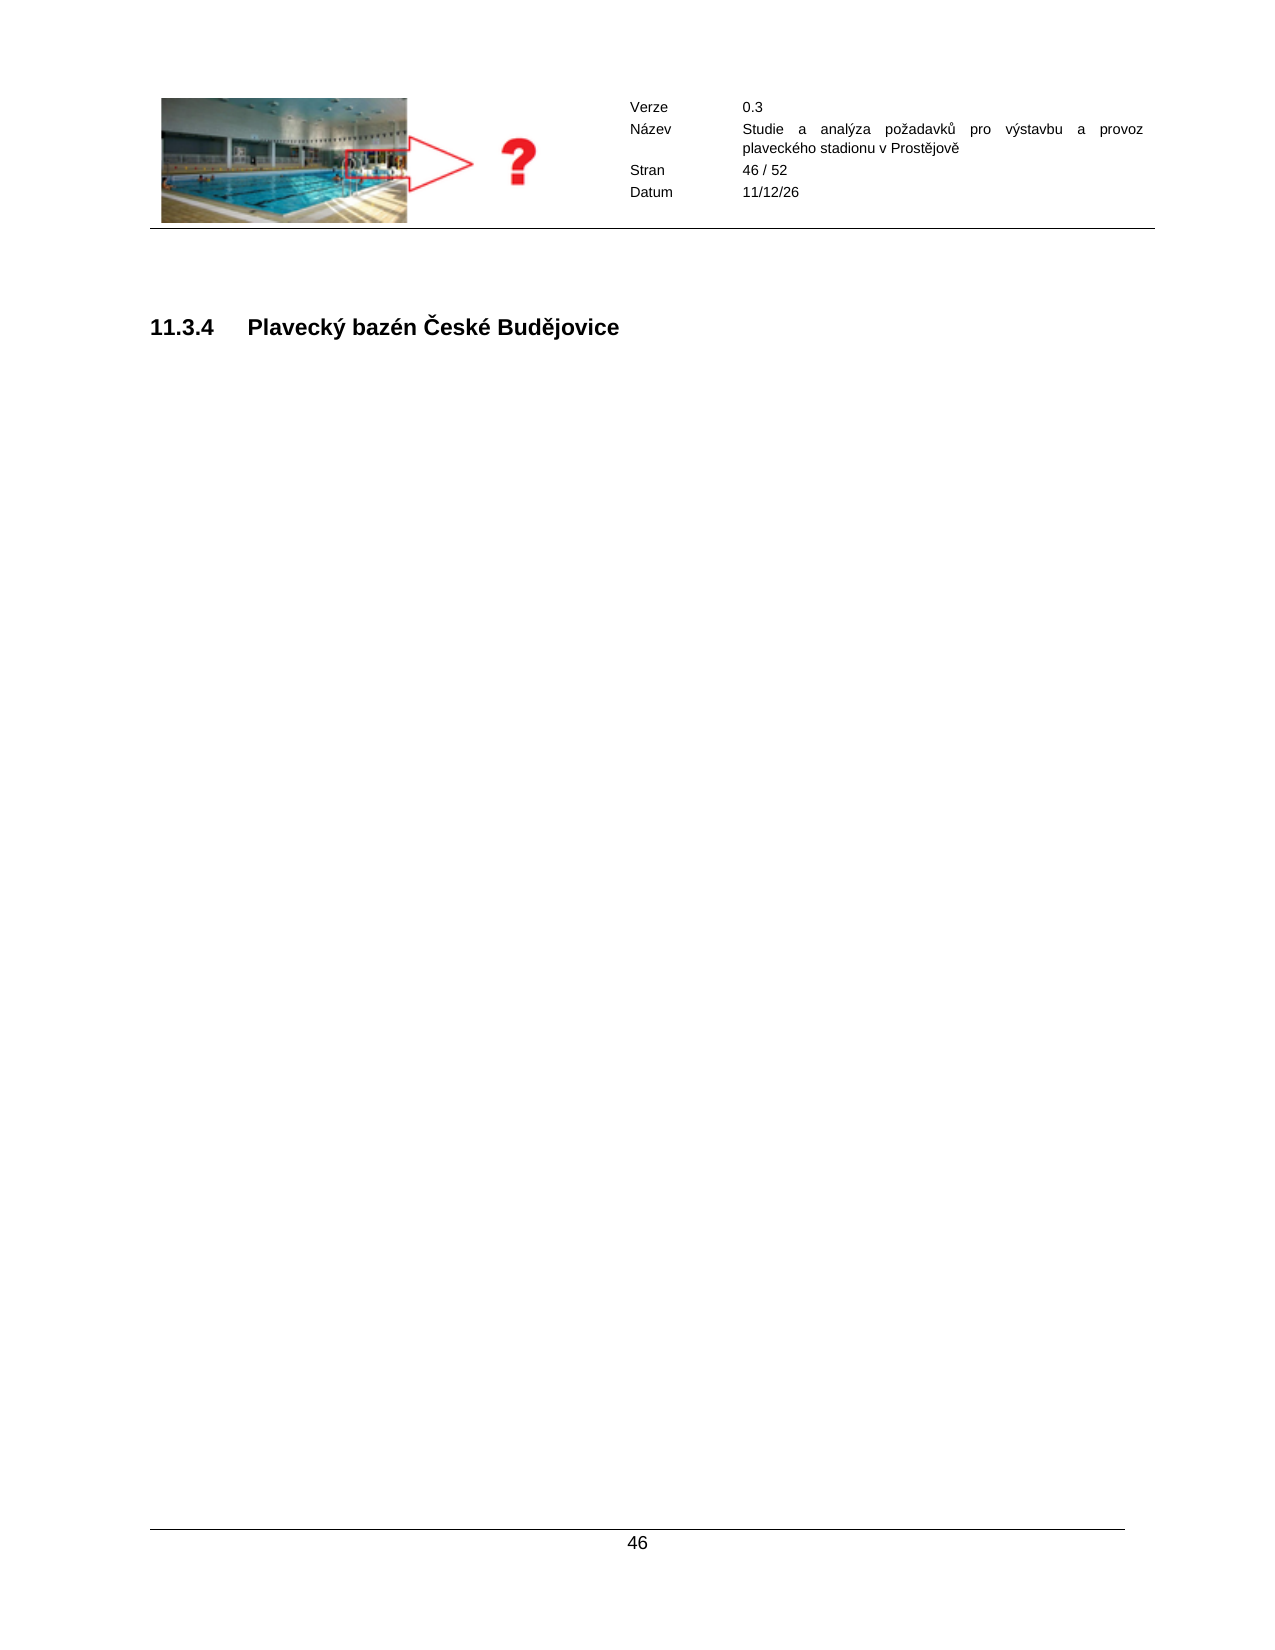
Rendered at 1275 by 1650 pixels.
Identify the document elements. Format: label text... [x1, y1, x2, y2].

subtitle Plavecký bazén České Budějovice [150, 314, 1125, 340]
picture [161, 98, 619, 223]
